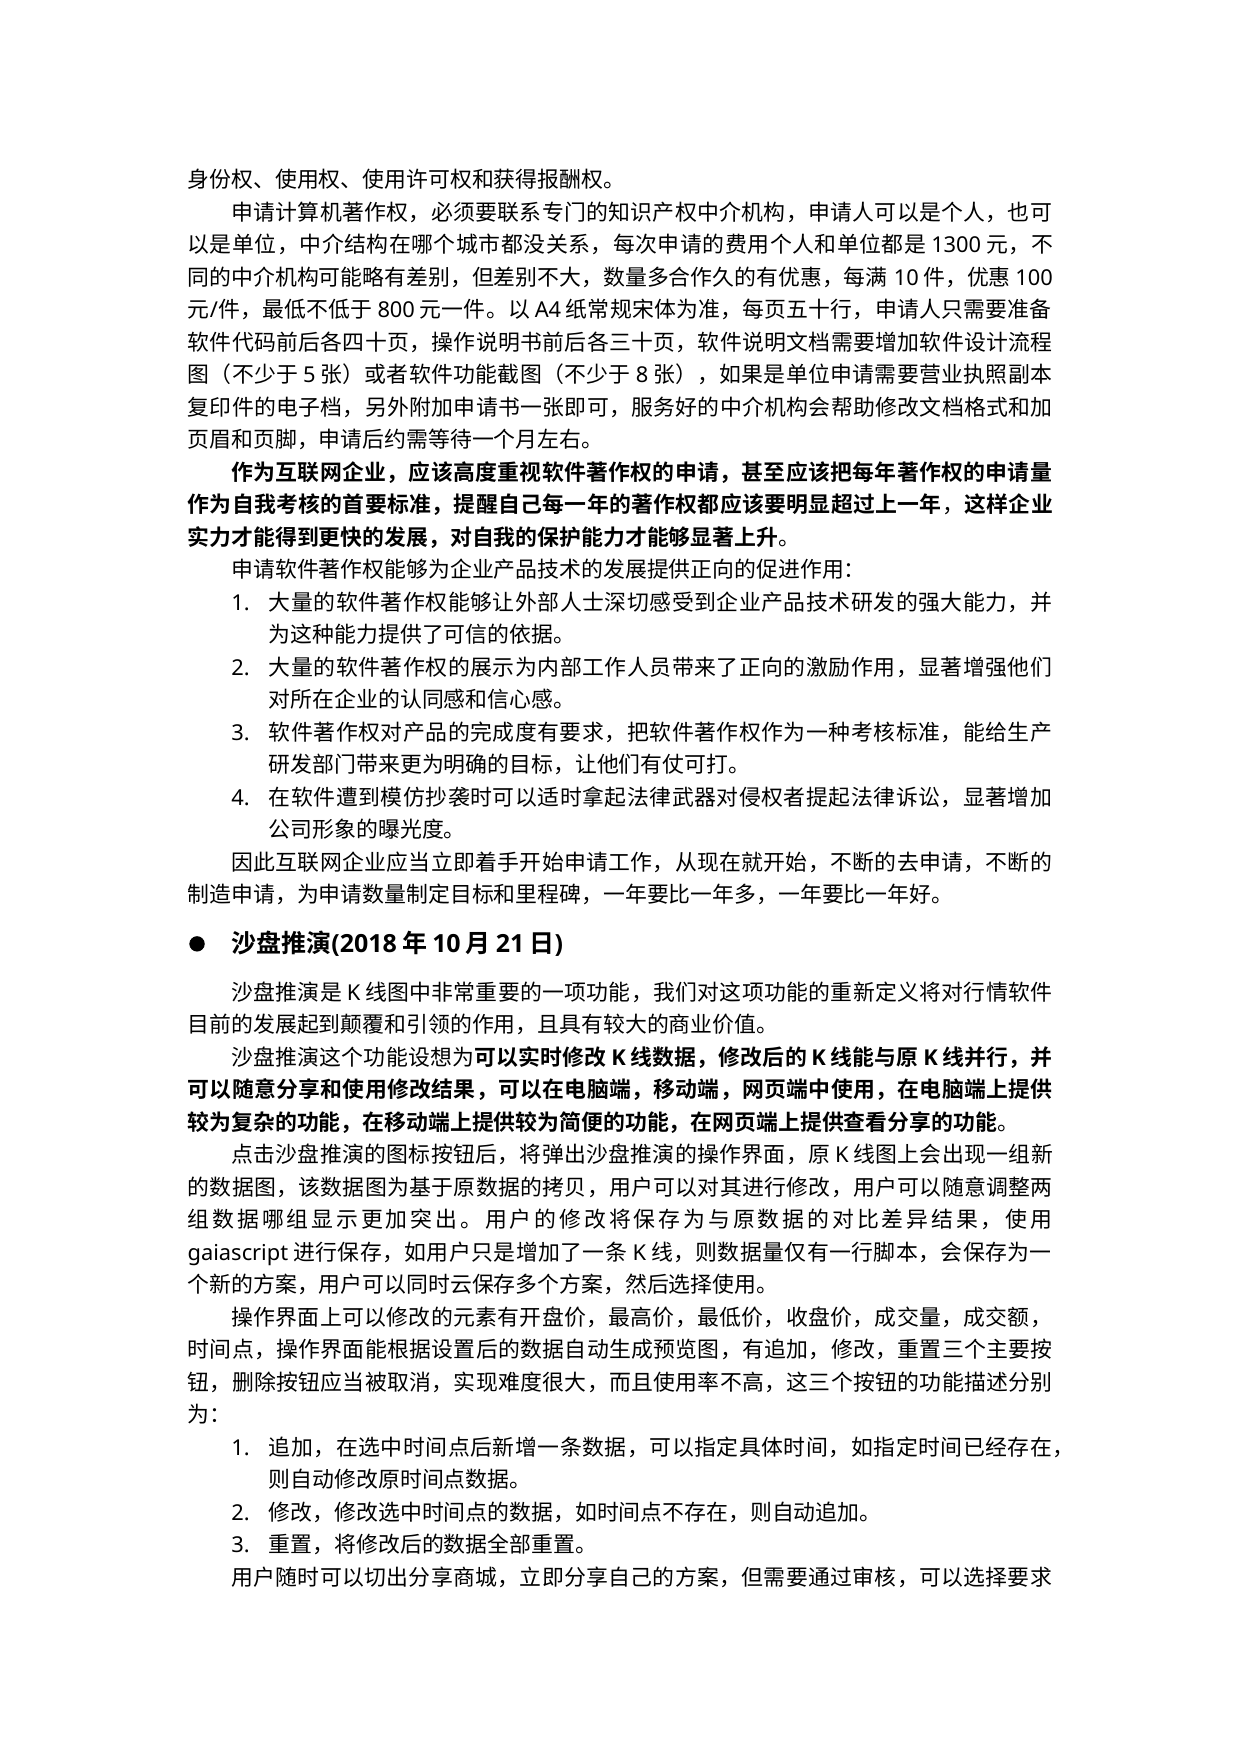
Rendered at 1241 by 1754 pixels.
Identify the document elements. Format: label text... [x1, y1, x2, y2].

text 点击沙盘推演的图标按钮后，将弹出沙盘推演的操作界面，原K线图上会出现一组新的数据图，该数据图为基于原数据的拷贝，用户可以对其进行修改，用户可以随意调整两组数据哪组显示更加突出。用户的修改将保存为与原数据的对比差异结果，使用gaiascript进行保存，如用户只是增加了一条K线，则数据量仅有一行脚本，会保存为一个新的方案，用户可以同时云保存多个方案，然后选择使用。 [187, 1137, 1053, 1299]
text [187, 162, 1053, 194]
list 修改，修改选中时间点的数据，如时间点不存在，则自动追加。 [231, 1494, 1053, 1527]
text 作为互联网企业，应该高度重视软件著作权的申请，甚至应该把每年著作权的申请量作为自我考核的首要标准，提醒自己每一年的著作权都应该要明显超过上一年，这样企业实力才能得到更快的发展，对自我的保护能力才能够显著上升。 [187, 454, 1053, 552]
text 因此互联网企业应当立即着手开始申请工作，从现在就开始，不断的去申请，不断的制造申请，为申请数量制定目标和里程碑，一年要比一年多，一年要比一年好。 [187, 844, 1053, 909]
list 大量的软件著作权的展示为内部工作人员带来了正向的激励作用，显著增强他们对所在企业的认同感和信心感。 [231, 649, 1053, 714]
list 重置，将修改后的数据全部重置。 [231, 1527, 1053, 1559]
text 沙盘推演是K线图中非常重要的一项功能，我们对这项功能的重新定义将对行情软件目前的发展起到颠覆和引领的作用，且具有较大的商业价值。 [187, 974, 1053, 1039]
text 操作界面上可以修改的元素有开盘价，最高价，最低价，收盘价，成交量，成交额，时间点，操作界面能根据设置后的数据自动生成预览图，有追加，修改，重置三个主要按钮，删除按钮应当被取消，实现难度很大，而且使用率不高，这三个按钮的功能描述分别为： [187, 1299, 1053, 1429]
list 追加，在选中时间点后新增一条数据，可以指定具体时间，如指定时间已经存在，则自动修改原时间点数据。 [231, 1429, 1053, 1494]
list 大量的软件著作权能够让外部人士深切感受到企业产品技术研发的强大能力，并为这种能力提供了可信的依据。 [231, 584, 1053, 649]
list 在软件遭到模仿抄袭时可以适时拿起法律武器对侵权者提起法律诉讼，显著增加公司形象的曝光度。 [231, 779, 1053, 844]
list 软件著作权对产品的完成度有要求，把软件著作权作为一种考核标准，能给生产研发部门带来更为明确的目标，让他们有仗可打。 [231, 714, 1053, 779]
text 沙盘推演这个功能设想为可以实时修改K线数据，修改后的K线能与原K线并行，并可以随意分享和使用修改结果，可以在电脑端，移动端，网页端中使用，在电脑端上提供较为复杂的功能，在移动端上提供较为简便的功能，在网页端上提供查看分享的功能。 [187, 1039, 1053, 1137]
text 申请计算机著作权，必须要联系专门的知识产权中介机构，申请人可以是个人，也可以是单位，中介结构在哪个城市都没关系，每次申请的费用个人和单位都是1300元，不同的中介机构可能略有差别，但差别不大，数量多合作久的有优惠，每满10件，优惠100元/件，最低不低于800元一件。以A4纸常规宋体为准，每页五十行，申请人只需要准备软件代码前后各四十页，操作说明书前后各三十页，软件说明文档需要增加软件设计流程图（不少于5张）或者软件功能截图（不少于8张），如果是单位申请需要营业执照副本复印件的电子档，另外附加申请书一张即可，服务好的中介机构会帮助修改文档格式和加页眉和页脚，申请后约需等待一个月左右。 [187, 194, 1053, 454]
text 申请软件著作权能够为企业产品技术的发展提供正向的促进作用： [187, 552, 1053, 584]
list 沙盘推演(2018年10月21日) [187, 909, 1053, 974]
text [187, 1559, 1053, 1592]
